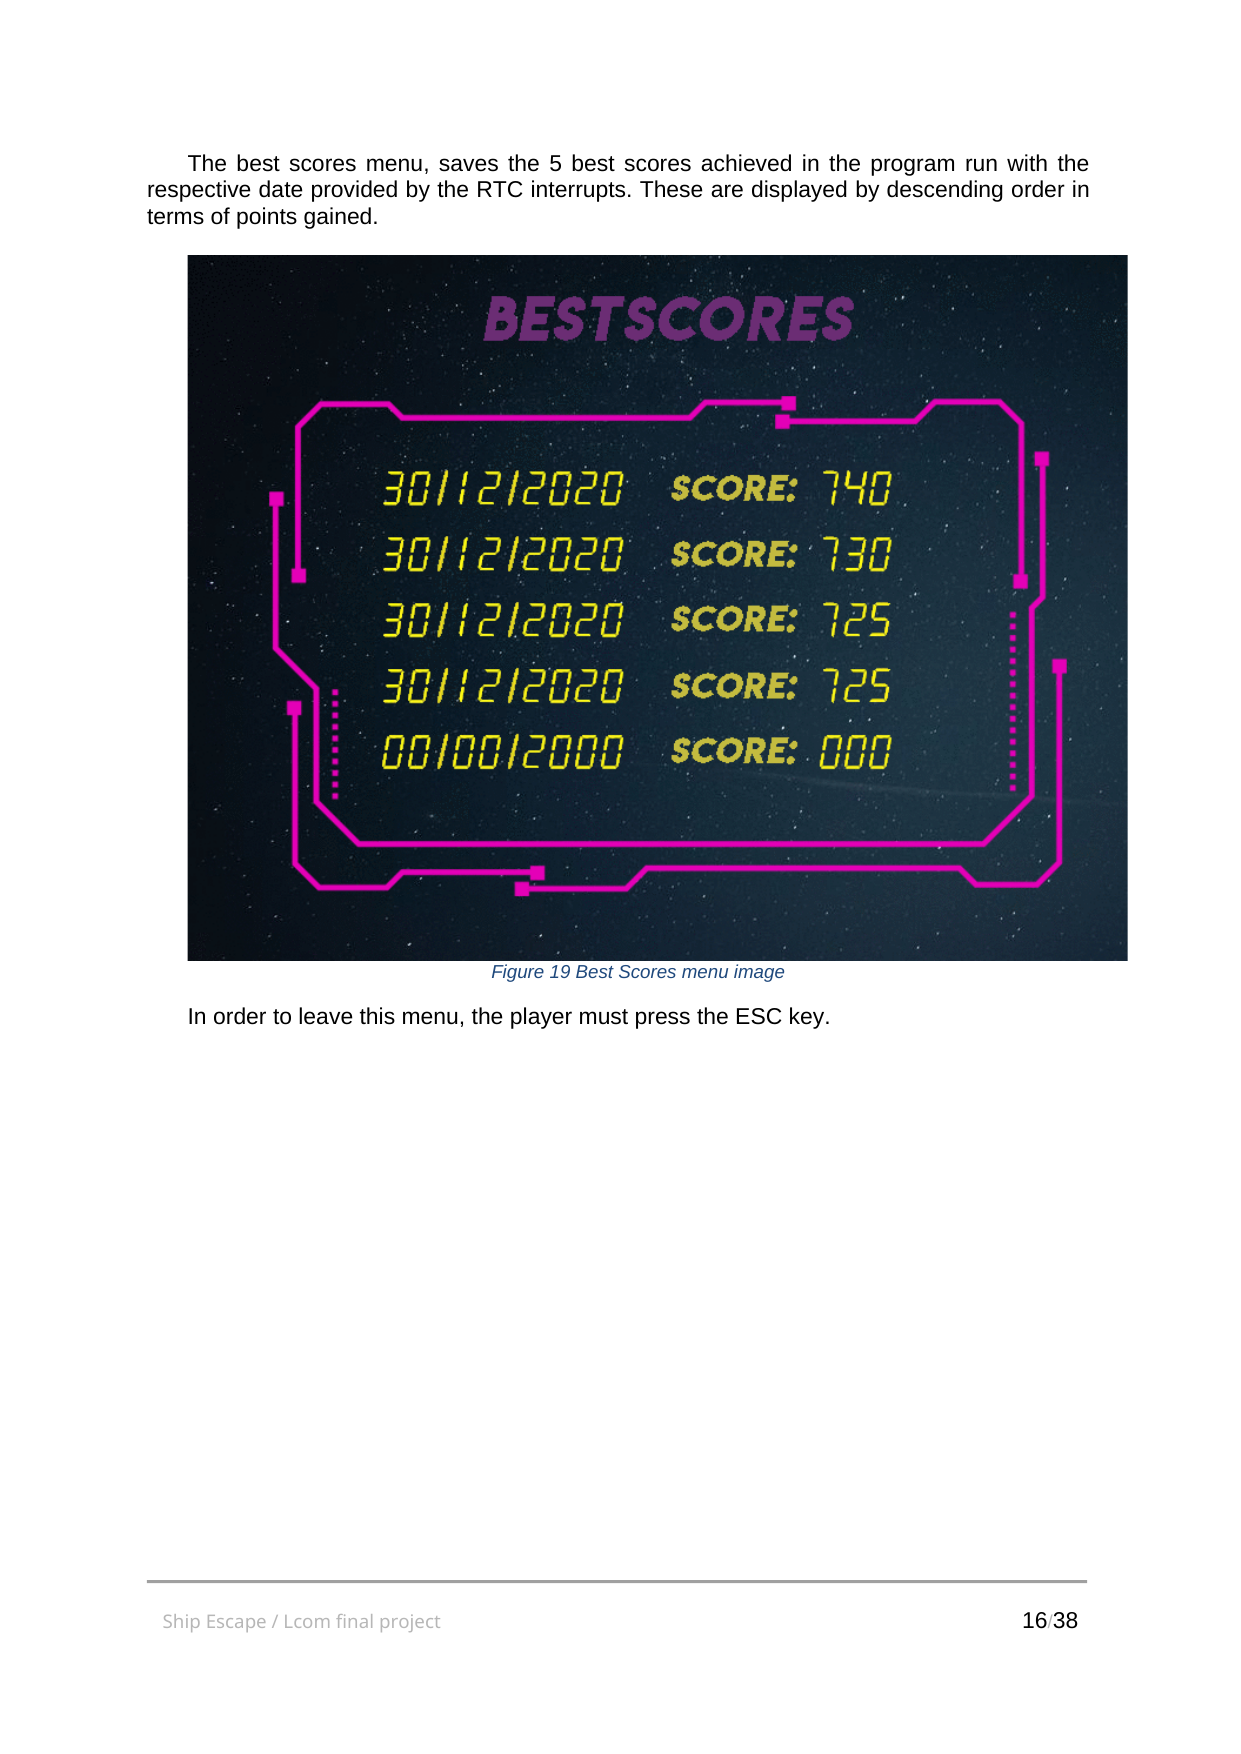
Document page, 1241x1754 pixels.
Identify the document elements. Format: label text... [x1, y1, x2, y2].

picture [187, 255, 1128, 961]
text The best scores menu, saves the 5 best scores achieved in the program run with the respective date provided by the RTC interrupts. These are displayed by descending order in terms of points gained. [147, 150, 1090, 229]
text Figure 19 Best Scores menu image [147, 961, 1090, 982]
text In order to leave this menu, the player must press the ESC key. [147, 1003, 1090, 1029]
